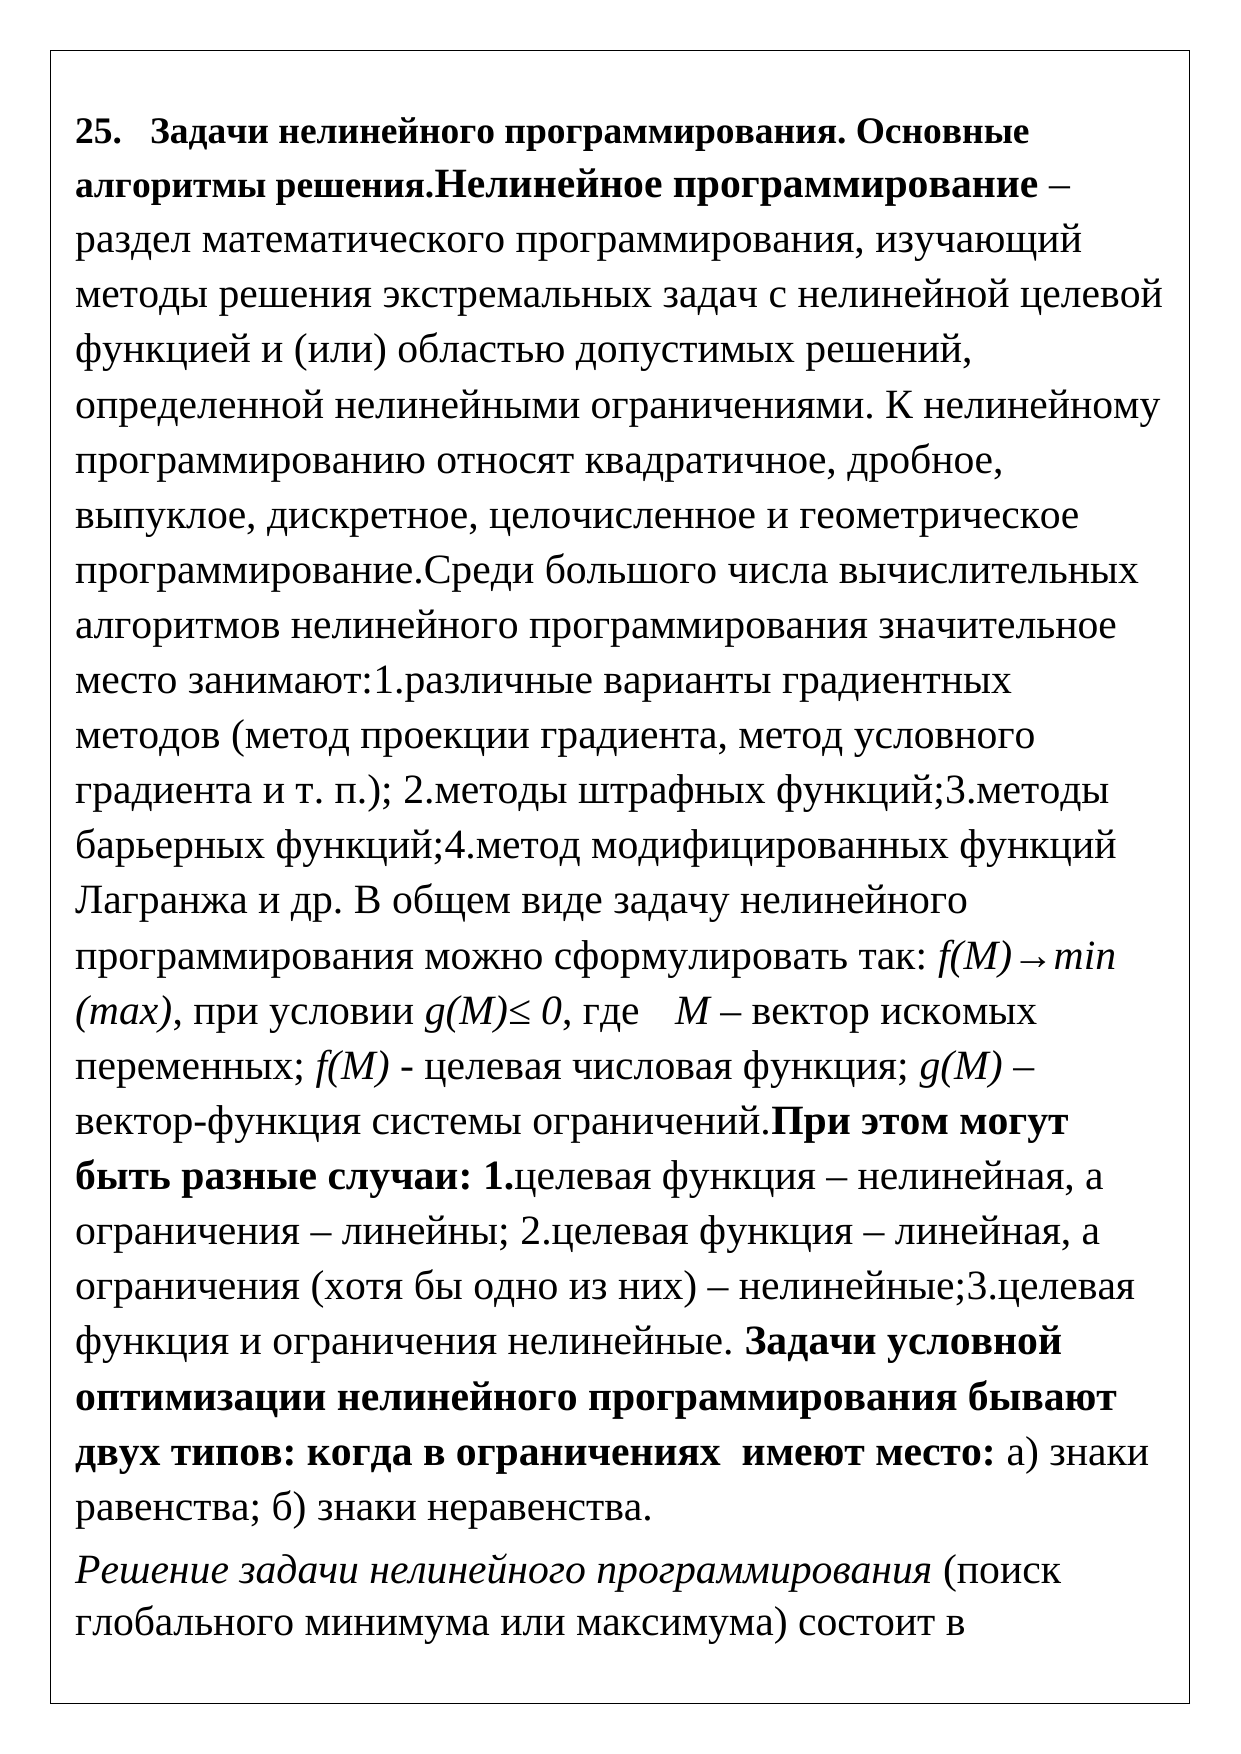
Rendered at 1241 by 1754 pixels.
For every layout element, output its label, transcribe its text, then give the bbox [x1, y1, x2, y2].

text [75, 1544, 1165, 1644]
subtitle 25. Задачи нелинейного программирования. Основные алгоритмы решения.Нелинейное программирование – раздел математического программирования, изучающий методы решения экстремальных задач с нелинейной целевой функцией и (или) областью допустимых решений, определенной нелинейными ограничениями. К нелинейному программированию относят квадратичное, дробное, выпуклое, дискретное, целочисленное и геометрическое программирование.Среди большого числа вычислительных алгоритмов нелинейного программирования значительное место занимают:1.различные варианты градиентных методов (метод проекции градиента, метод условного градиента и т. п.); 2.методы штрафных функций;3.методы барьерных функций;4.метод модифицированных функций Лагранжа и др. В общем виде задачу нелинейного программирования можно сформулировать так: f(M)→min (max), при условии g(M)≤ 0, где M – вектор искомых переменных; f(M) - целевая числовая функция; g(M) – вектор-функция системы ограничений.При этом могут быть разные случаи: 1.целевая функция – нелинейная, а ограничения – линейны; 2.целевая функция – линейная, а ограничения (хотя бы одно из них) – нелинейные;3.целевая функция и ограничения нелинейные. Задачи условной оптимизации нелинейного программирования бывают двух типов: когда в ограничениях имеют место: а) знаки равенства; б) знаки неравенства. [75, 108, 1165, 1529]
